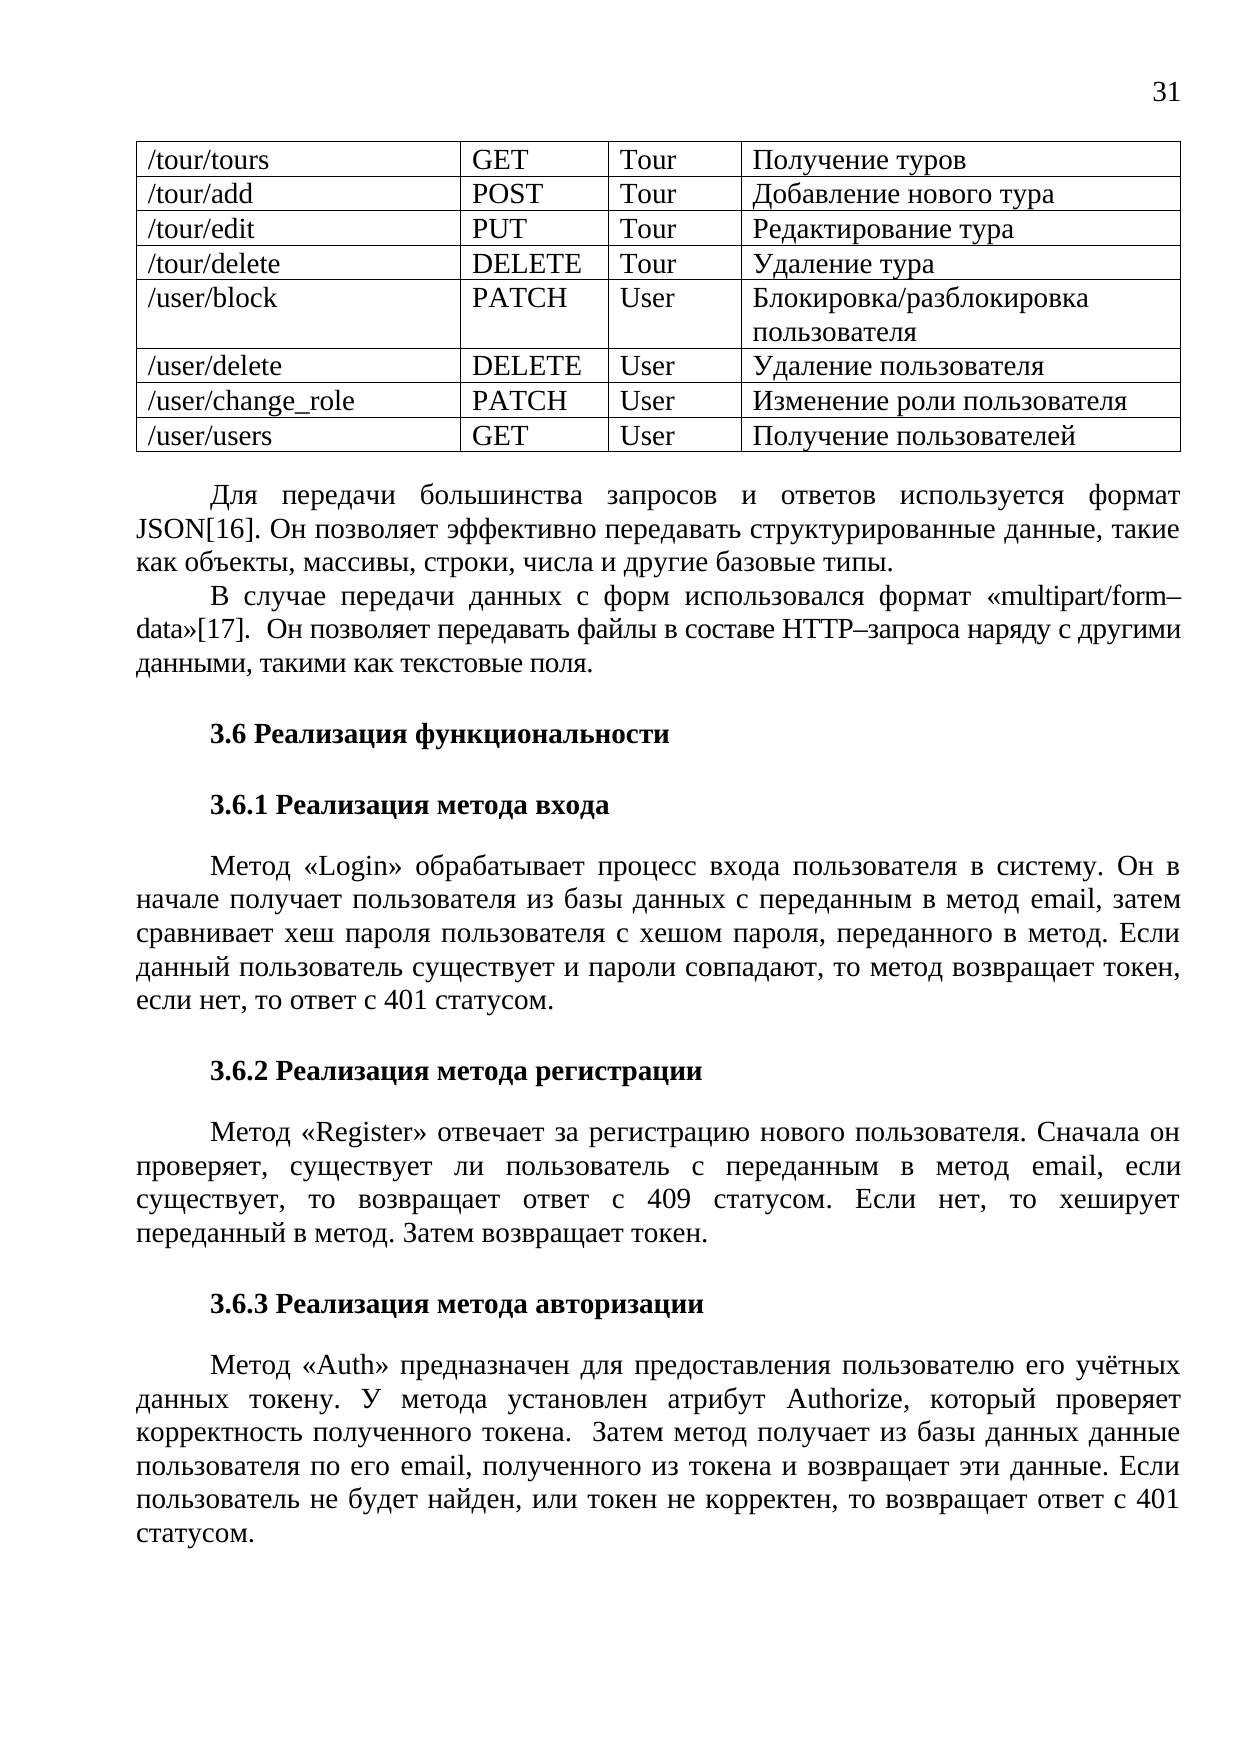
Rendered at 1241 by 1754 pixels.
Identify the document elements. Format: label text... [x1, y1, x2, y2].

table_cell DELETE [461, 349, 608, 382]
table_cell PATCH [461, 383, 608, 417]
table_cell Tour [609, 246, 741, 279]
table_cell DELETE [461, 246, 608, 279]
table_cell /user/block [137, 280, 460, 347]
table_cell /tour/add [137, 177, 460, 210]
table_cell User [609, 280, 741, 347]
table_cell Изменение роли пользователя [742, 383, 1180, 417]
table_cell PUT [461, 211, 608, 245]
table_cell Блокировка/разблокировка пользователя [742, 280, 1180, 347]
subtitle 3.6.2 Реализация метода регистрации [136, 1053, 1181, 1087]
table_cell /user/users [137, 418, 460, 451]
table_cell User [609, 418, 741, 451]
subtitle 3.6 Реализация функциональности [136, 716, 1181, 749]
subtitle 3.6.3 Реализация метода авторизации [136, 1286, 1181, 1320]
table_cell /tour/tours [137, 142, 460, 176]
table_cell POST [461, 177, 608, 210]
table_cell Удаление тура [742, 246, 1180, 279]
table_cell PATCH [461, 280, 608, 347]
table_cell /user/change_role [137, 383, 460, 417]
text Метод «Auth» предназначен для предоставления пользователю его учётных данных токену. У метода установлен атрибут Authorize, который проверяет корректность полученного токена. Затем метод получает из базы данных данные пользователя по его email, полученного из токена и возвращает эти данные. Если пользователь не будет найден, или токен не корректен, то возвращает ответ с 401 статусом. [136, 1347, 1181, 1548]
table_cell Добавление нового тура [742, 177, 1180, 210]
text Метод «Register» отвечает за регистрацию нового пользователя. Сначала он проверяет, существует ли пользователь с переданным в метод email, если существует, то возвращает ответ с 409 статусом. Если нет, то хеширует переданный в метод. Затем возвращает токен. [136, 1114, 1181, 1249]
subtitle 3.6.1 Реализация метода входа [136, 787, 1181, 821]
text Для передачи большинства запросов и ответов используется формат JSON[16]. Он позволяет эффективно передавать структурированные данные, такие как объекты, массивы, строки, числа и другие базовые типы. [136, 477, 1181, 578]
table_cell GET [461, 418, 608, 451]
table_cell GET [461, 142, 608, 176]
text Метод «Login» обрабатывает процесс входа пользователя в систему. Он в начале получает пользователя из базы данных с переданным в метод email, затем сравнивает хеш пароля пользователя с хешом пароля, переданного в метод. Если данный пользователь существует и пароли совпадают, то метод возвращает токен, если нет, то ответ с 401 статусом. [136, 848, 1181, 1016]
table_cell Удаление пользователя [742, 349, 1180, 382]
table_cell /user/delete [137, 349, 460, 382]
table_cell Tour [609, 177, 741, 210]
table_cell Tour [609, 142, 741, 176]
table_cell Получение туров [742, 142, 1180, 176]
text В случае передачи данных с форм использовался формат «multipart/form–data»[17]. Он позволяет передавать файлы в составе HTTP–запроса наряду с другими данными, такими как текстовые поля. [136, 578, 1181, 678]
table_cell User [609, 383, 741, 417]
table_cell Редактирование тура [742, 211, 1180, 245]
table_cell User [609, 349, 741, 382]
table_cell Tour [609, 211, 741, 245]
table_cell /tour/delete [137, 246, 460, 279]
table_cell Получение пользователей [742, 418, 1180, 451]
table_cell /tour/edit [137, 211, 460, 245]
